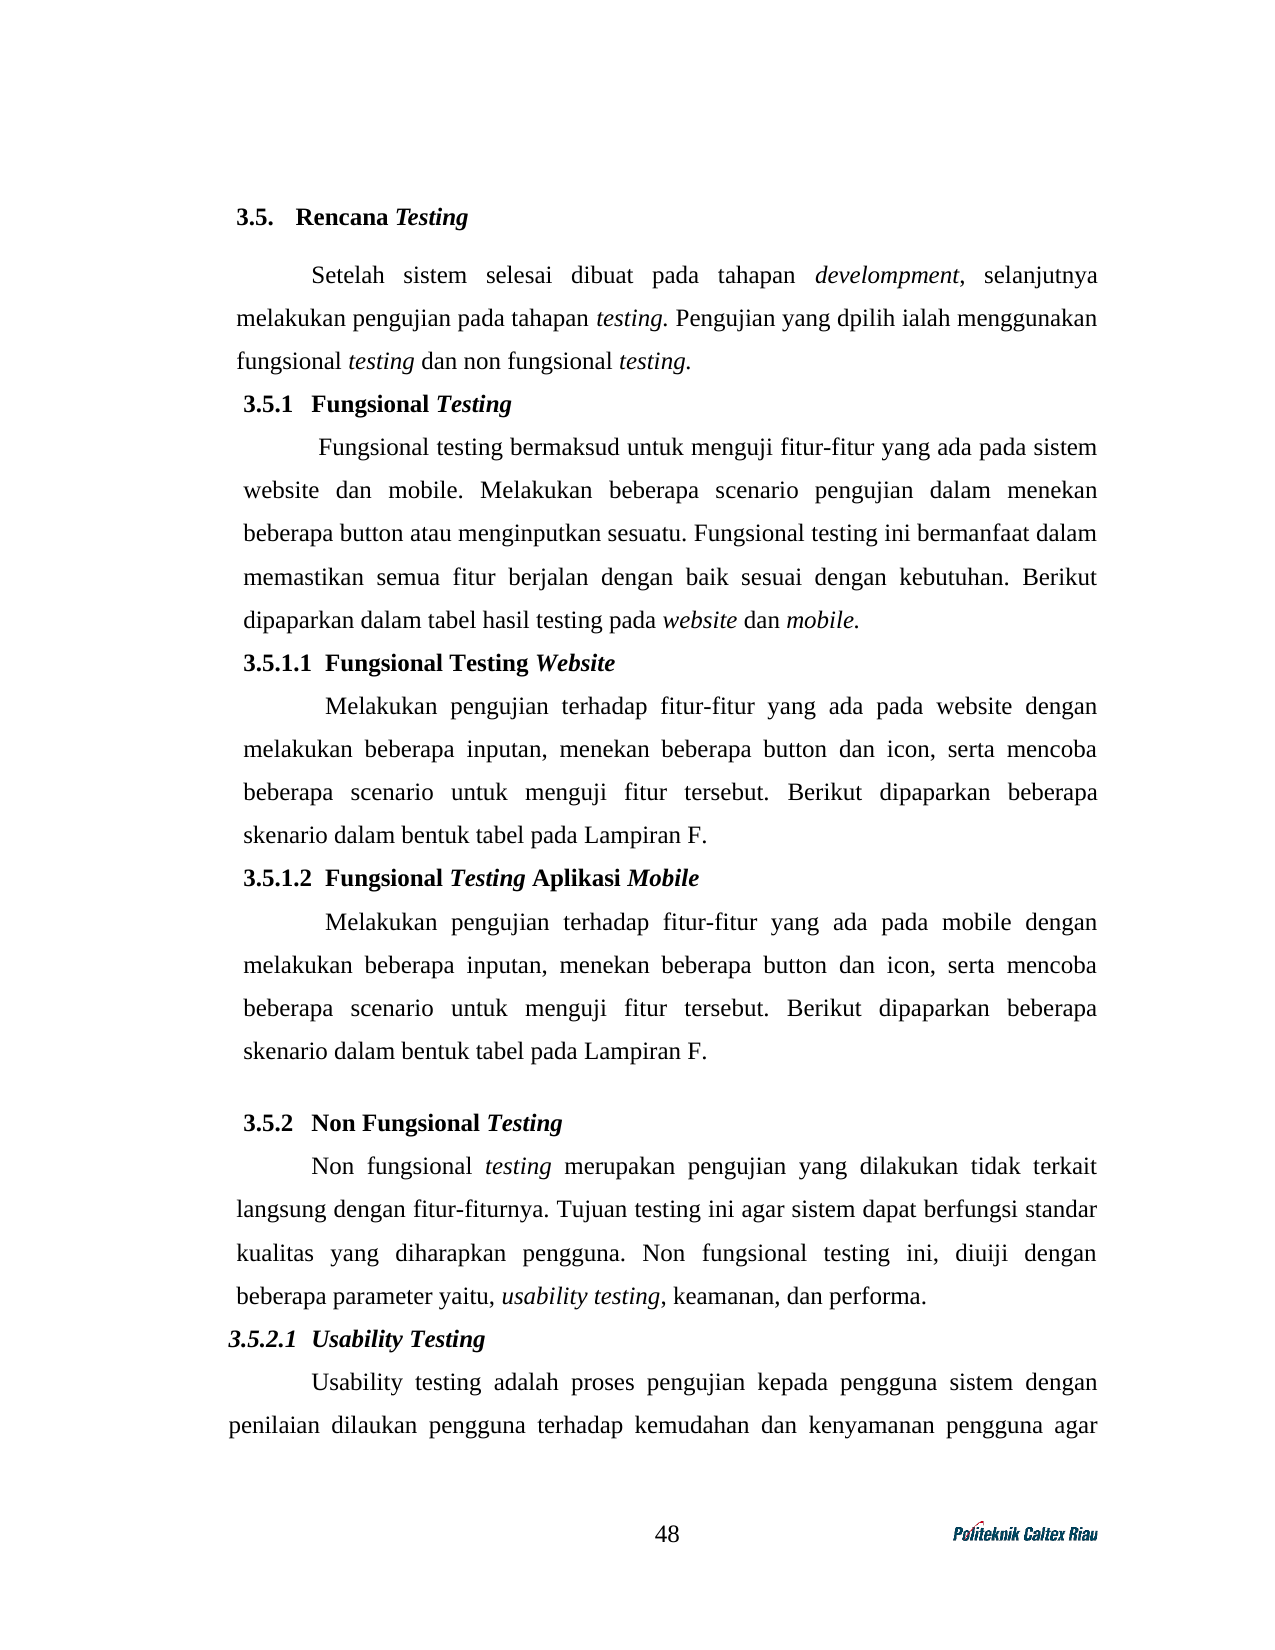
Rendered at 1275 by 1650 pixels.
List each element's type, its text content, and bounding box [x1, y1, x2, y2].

text Melakukan pengujian terhadap fitur-fitur yang ada pada mobile dengan melakukan beberapa inputan, menekan beberapa button dan icon, serta mencoba beberapa scenario untuk menguji fitur tersebut. Berikut dipaparkan beberapa skenario dalam bentuk tabel pada Lampiran F. [243, 907, 1098, 1065]
text Non fungsional testing merupakan pengujian yang dilakukan tidak terkait langsung dengan fitur-fiturnya. Tujuan testing ini agar sistem dapat berfungsi standar kualitas yang diharapkan pengguna. Non fungsional testing ini, diuiji dengan beberapa parameter yaitu, usability testing, keamanan, dan performa. [236, 1151, 1098, 1309]
subtitle Rencana Testing [236, 202, 1098, 231]
list Non Fungsional Testing [243, 1108, 1098, 1137]
list Fungsional Testing Aplikasi Mobile [243, 863, 1098, 892]
text Fungsional testing bermaksud untuk menguji fitur-fitur yang ada pada sistem website dan mobile. Melakukan beberapa scenario pengujian dalam menekan beberapa button atau menginputkan sesuatu. Fungsional testing ini bermanfaat dalam memastikan semua fitur berjalan dengan baik sesuai dengan kebutuhan. Berikut dipaparkan dalam tabel hasil testing pada website dan mobile. [243, 432, 1098, 633]
list Fungsional Testing [243, 389, 1098, 418]
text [228, 1367, 1098, 1439]
list Fungsional Testing Website [243, 648, 1098, 677]
text Setelah sistem selesai dibuat pada tahapan develompment, selanjutnya melakukan pengujian pada tahapan testing. Pengujian yang dpilih ialah menggunakan fungsional testing dan non fungsional testing. [236, 260, 1098, 375]
picture [951, 1521, 1098, 1543]
text Melakukan pengujian terhadap fitur-fitur yang ada pada website dengan melakukan beberapa inputan, menekan beberapa button dan icon, serta mencoba beberapa scenario untuk menguji fitur tersebut. Berikut dipaparkan beberapa skenario dalam bentuk tabel pada Lampiran F. [243, 691, 1098, 849]
list Usability Testing [228, 1324, 1098, 1353]
